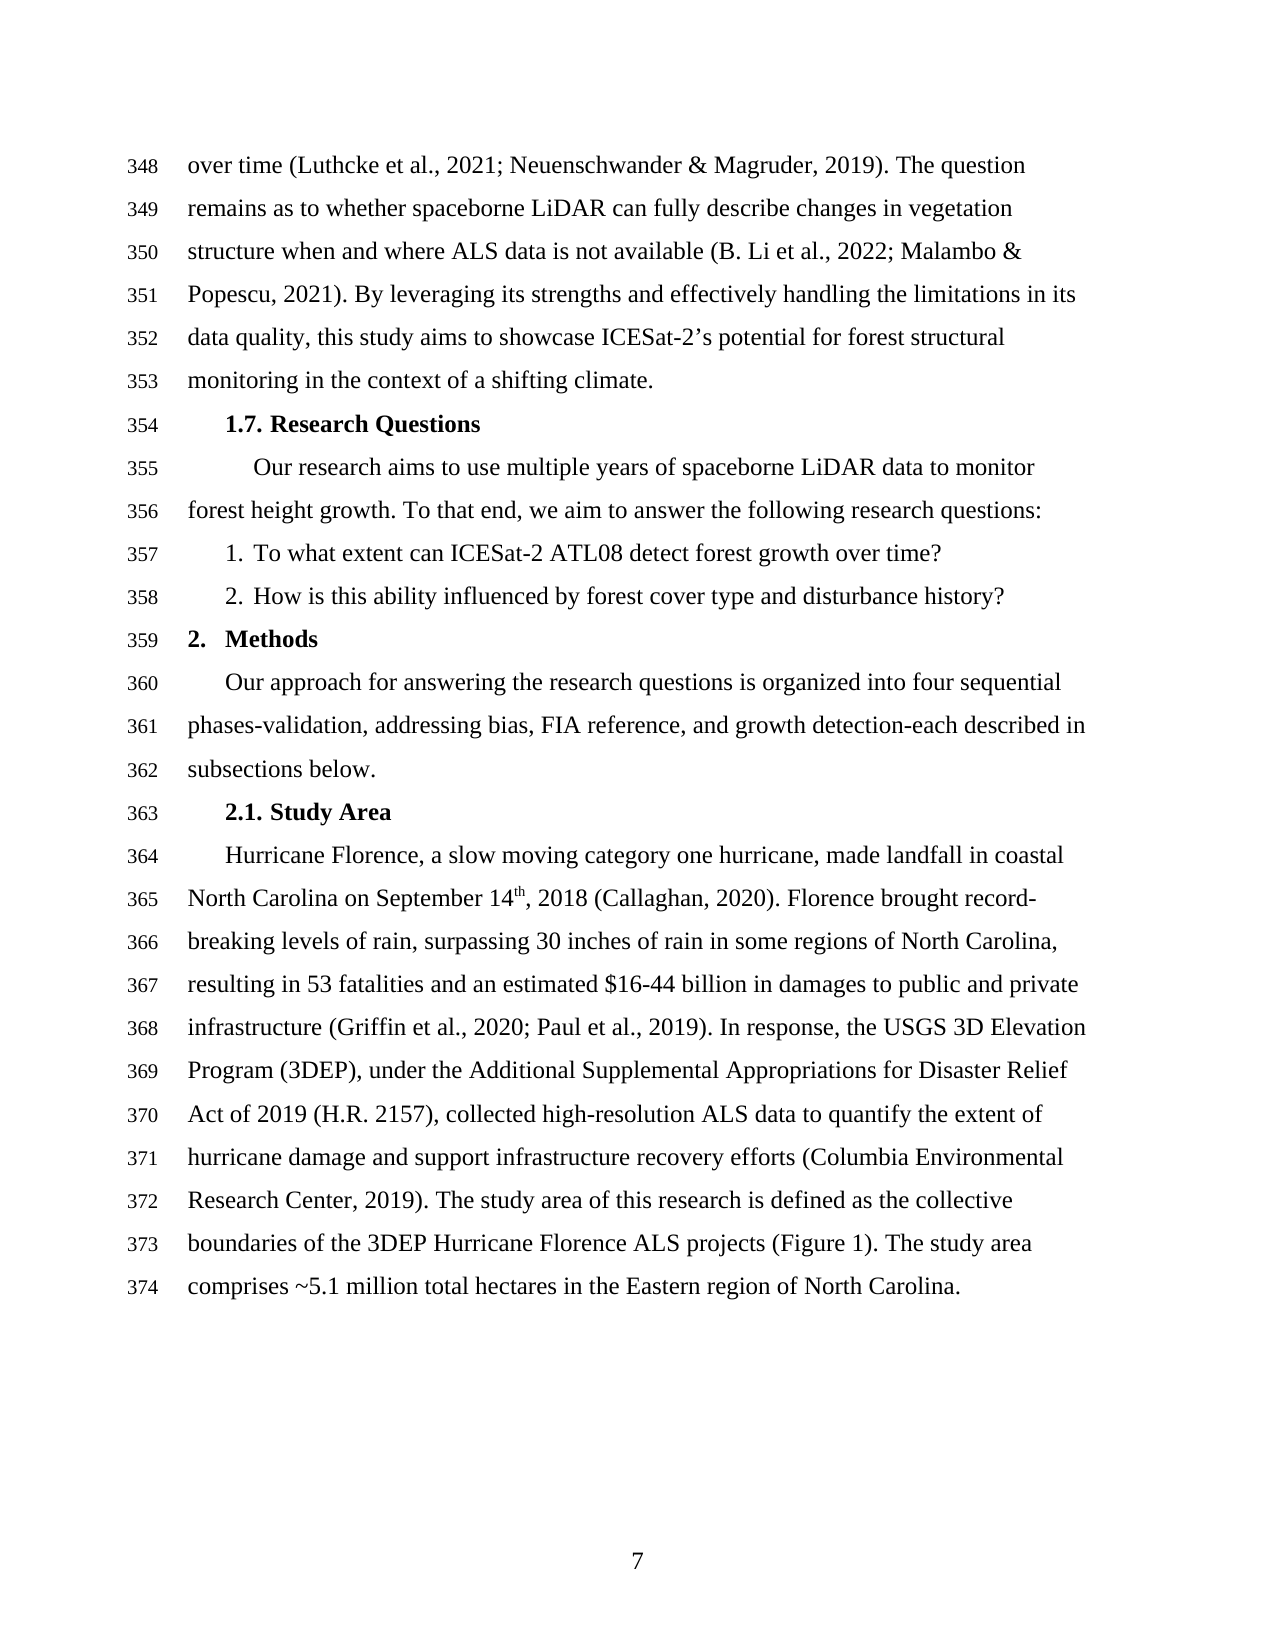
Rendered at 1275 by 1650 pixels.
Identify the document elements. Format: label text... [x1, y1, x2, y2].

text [187, 150, 1087, 394]
text Our research aims to use multiple years of spaceborne LiDAR data to monitor forest height growth. To that end, we aim to answer the following research questions: [187, 452, 1087, 524]
list Study Area [225, 797, 1087, 826]
list Methods [187, 624, 1087, 653]
list To what extent can ICESat-2 ATL08 detect forest growth over time? [225, 538, 1087, 567]
list Research Questions [225, 409, 1087, 437]
text Hurricane Florence, a slow moving category one hurricane, made landfall in coastal North Carolina on September 14th, 2018 (Callaghan, 2020). Florence brought record-breaking levels of rain, surpassing 30 inches of rain in some regions of North Carolina, resulting in 53 fatalities and an estimated $16-44 billion in damages to public and private infrastructure (Griffin et al., 2020; Paul et al., 2019). In response, the USGS 3D Elevation Program (3DEP), under the Additional Supplemental Appropriations for Disaster Relief Act of 2019 (H.R. 2157), collected high-resolution ALS data to quantify the extent of hurricane damage and support infrastructure recovery efforts (Columbia Environmental Research Center, 2019). The study area of this research is defined as the collective boundaries of the 3DEP Hurricane Florence ALS projects (Figure 1). The study area comprises ~5.1 million total hectares in the Eastern region of North Carolina. [187, 840, 1087, 1300]
text Our approach for answering the research questions is organized into four sequential phases-validation, addressing bias, FIA reference, and growth detection-each described in subsections below. [187, 667, 1087, 782]
list How is this ability influenced by forest cover type and disturbance history? [225, 581, 1087, 610]
